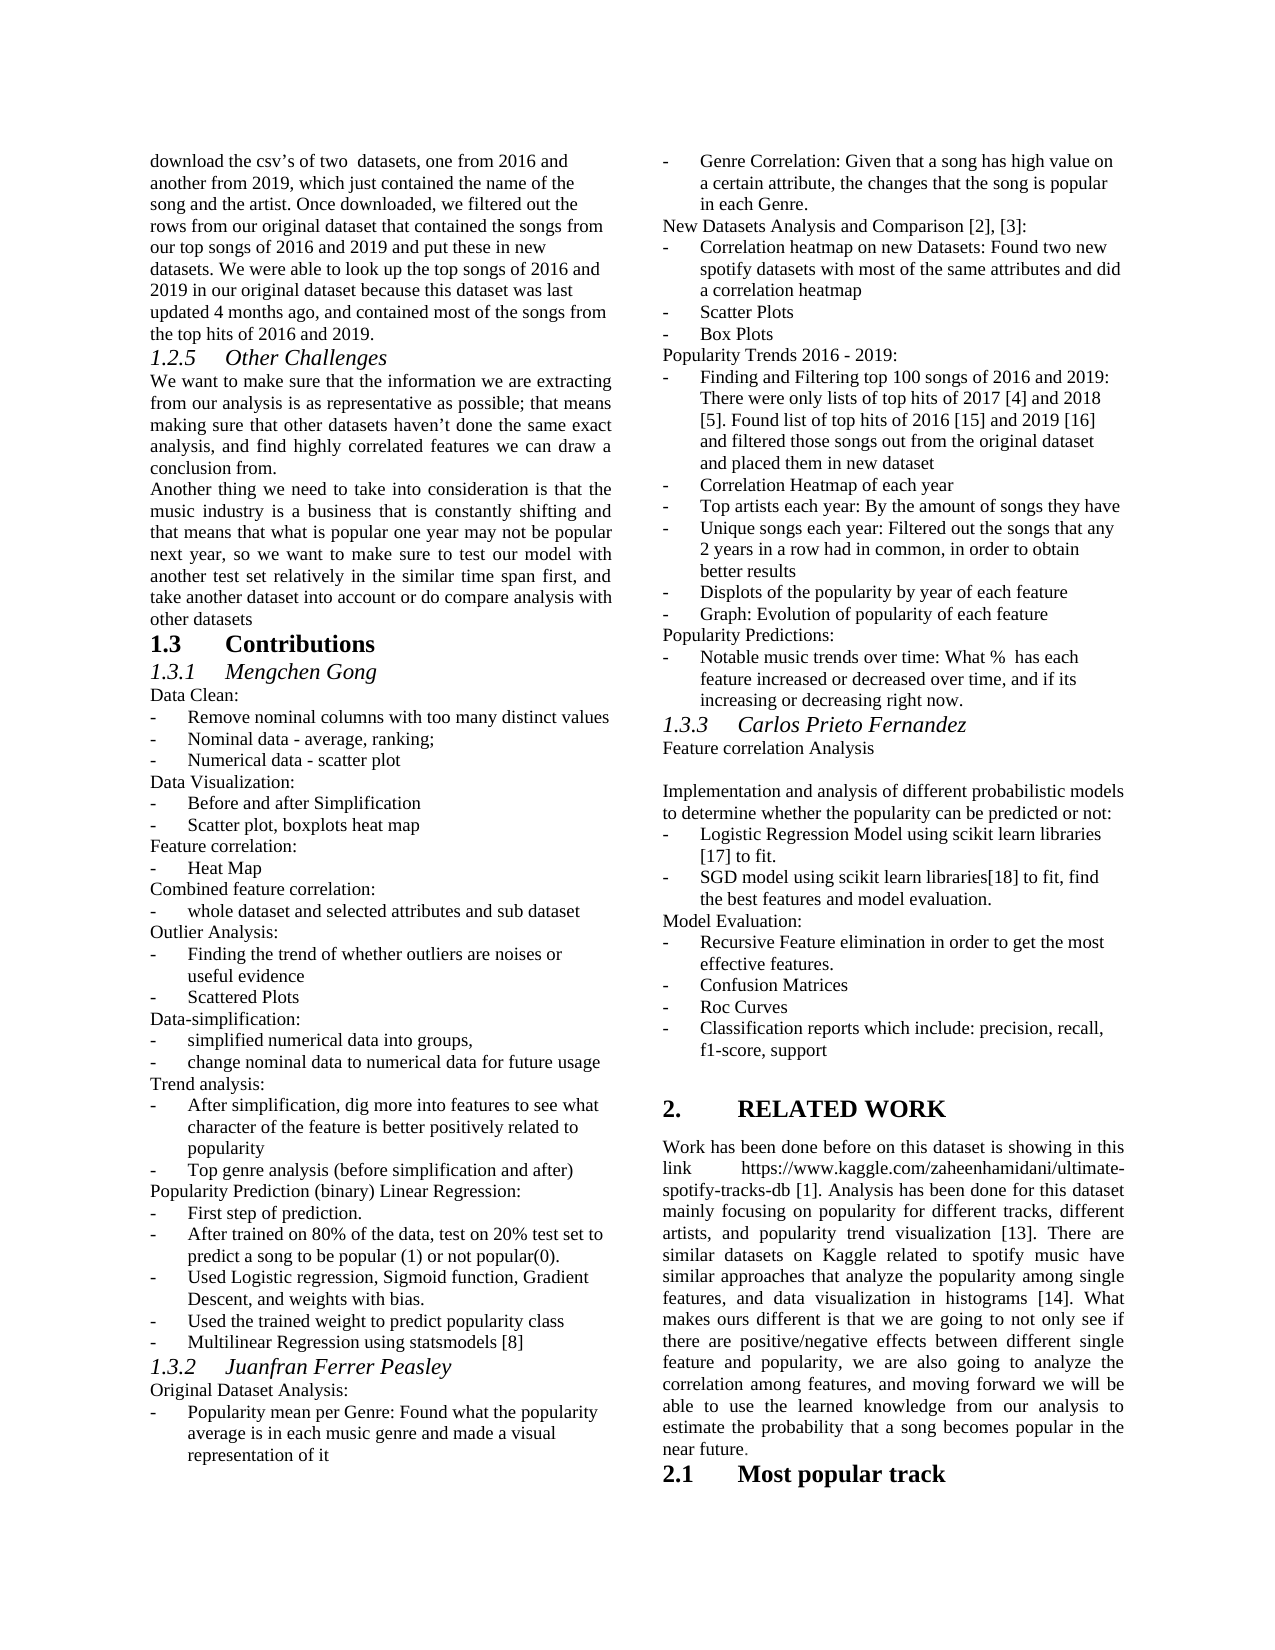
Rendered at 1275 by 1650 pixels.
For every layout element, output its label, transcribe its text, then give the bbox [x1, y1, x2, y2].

list Genre Correlation: Given that a song has high value on a certain attribute, the changes that the song is popular in each Genre. [662, 150, 1125, 215]
list Remove nominal columns with too many distinct values [150, 706, 613, 727]
list Scatter plot, boxplots heat map [150, 814, 613, 835]
list Notable music trends over time: What % has each feature increased or decreased over time, and if its increasing or decreasing right now. [662, 646, 1125, 711]
list Correlation Heatmap of each year [662, 473, 1125, 495]
list Most popular track [662, 1459, 1125, 1488]
list Other Challenges [150, 344, 613, 370]
list simplified numerical data into groups, [150, 1029, 613, 1051]
list Displots of the popularity by year of each feature [662, 581, 1125, 603]
list Confusion Matrices [662, 974, 1125, 996]
list Juanfran Ferrer Peasley [150, 1353, 613, 1379]
list Finding and Filtering top 100 songs of 2016 and 2019: There were only lists of top hits of 2017 [4] and 2018 [5]. Found list of top hits of 2016 [15] and 2019 [16] and filtered those songs out from the original dataset and placed them in new dataset [662, 366, 1125, 473]
list Numerical data - scatter plot [150, 749, 613, 771]
text Data Visualization: [150, 771, 613, 792]
subtitle Work has been done before on this dataset is showing in this link https://www.kaggle.com/zaheenhamidani/ultimate-spotify-tracks-db [1]. Analysis has been done for this dataset mainly focusing on popularity for different tracks, different artists, and popularity trend visualization [13]. There are similar datasets on Kaggle related to spotify music have similar approaches that analyze the popularity among single features, and data visualization in histograms [14]. What makes ours different is that we are going to not only see if there are positive/negative effects between different single feature and popularity, we are also going to analyze the correlation among features, and moving forward we will be able to use the learned knowledge from our analysis to estimate the probability that a song becomes popular in the near future. [662, 1136, 1125, 1459]
text We want to make sure that the information we are extracting from our analysis is as representative as possible; that means making sure that other datasets haven’t done the same exact analysis, and find highly correlated features we can draw a conclusion from. [150, 370, 613, 478]
list Carlos Prieto Fernandez [662, 711, 1125, 737]
text Outlier Analysis: [150, 921, 613, 943]
list After simplification, dig more into features to see what character of the feature is better positively related to popularity [150, 1094, 613, 1159]
list Graph: Evolution of popularity of each feature [662, 603, 1125, 624]
list whole dataset and selected attributes and sub dataset [150, 900, 613, 921]
text Another thing we need to take into consideration is that the music industry is a business that is constantly shifting and that means that what is popular one year may not be popular next year, so we want to make sure to test our model with another test set relatively in the similar time span first, and take another dataset into account or do compare analysis with other datasets [150, 478, 613, 629]
list Heat Map [150, 857, 613, 878]
list SGD model using scikit learn libraries[18] to fit, find the best features and model evaluation. [662, 866, 1125, 909]
list Top artists each year: By the amount of songs they have [662, 495, 1125, 517]
list Finding the trend of whether outliers are noises or useful evidence [150, 943, 613, 986]
list Top genre analysis (before simplification and after) [150, 1159, 613, 1180]
text Implementation and analysis of different probabilistic models to determine whether the popularity can be predicted or not: [662, 780, 1125, 823]
text Original Dataset Analysis: [150, 1379, 613, 1401]
list Scattered Plots [150, 986, 613, 1008]
text Trend analysis: [150, 1072, 613, 1094]
text Popularity Trends 2016 - 2019: [662, 344, 1125, 366]
list Mengchen Gong [150, 658, 613, 684]
text Popularity Predictions: [662, 624, 1125, 646]
subtitle RELATED WORK [662, 1094, 1125, 1123]
list Roc Curves [662, 996, 1125, 1017]
text Combined feature correlation: [150, 878, 613, 900]
list Before and after Simplification [150, 792, 613, 814]
list Scatter Plots [662, 301, 1125, 322]
list Correlation heatmap on new Datasets: Found two new spotify datasets with most of the same attributes and did a correlation heatmap [662, 236, 1125, 301]
list Contributions [150, 629, 613, 658]
text Model Evaluation: [662, 909, 1125, 931]
list Popularity mean per Genre: Found what the popularity average is in each music genre and made a visual representation of it [150, 1401, 613, 1465]
list Classification reports which include: precision, recall, f1-score, support [662, 1017, 1125, 1060]
list Recursive Feature elimination in order to get the most effective features. [662, 931, 1125, 974]
list change nominal data to numerical data for future usage [150, 1051, 613, 1072]
list Nominal data - average, ranking; [150, 727, 613, 749]
list Logistic Regression Model using scikit learn libraries [17] to fit. [662, 823, 1125, 866]
list Unique songs each year: Filtered out the songs that any 2 years in a row had in common, in order to obtain better results [662, 517, 1125, 581]
text New Datasets Analysis and Comparison [2], [3]: [662, 215, 1125, 236]
list First step of prediction. [150, 1202, 613, 1223]
list Used Logistic regression, Sigmoid function, Gradient Descent, and weights with bias. [150, 1266, 613, 1309]
text Data Clean: [150, 684, 613, 706]
text Popularity Prediction (binary) Linear Regression: [150, 1180, 613, 1202]
list After trained on 80% of the data, test on 20% test set to predict a song to be popular (1) or not popular(0). [150, 1223, 613, 1266]
text Feature correlation: [150, 835, 613, 857]
list Multilinear Regression using statsmodels [8] [150, 1331, 613, 1353]
text Data-simplification: [150, 1008, 613, 1029]
list Used the trained weight to predict popularity class [150, 1309, 613, 1331]
text Feature correlation Analysis [662, 737, 1125, 758]
list Box Plots [662, 322, 1125, 344]
